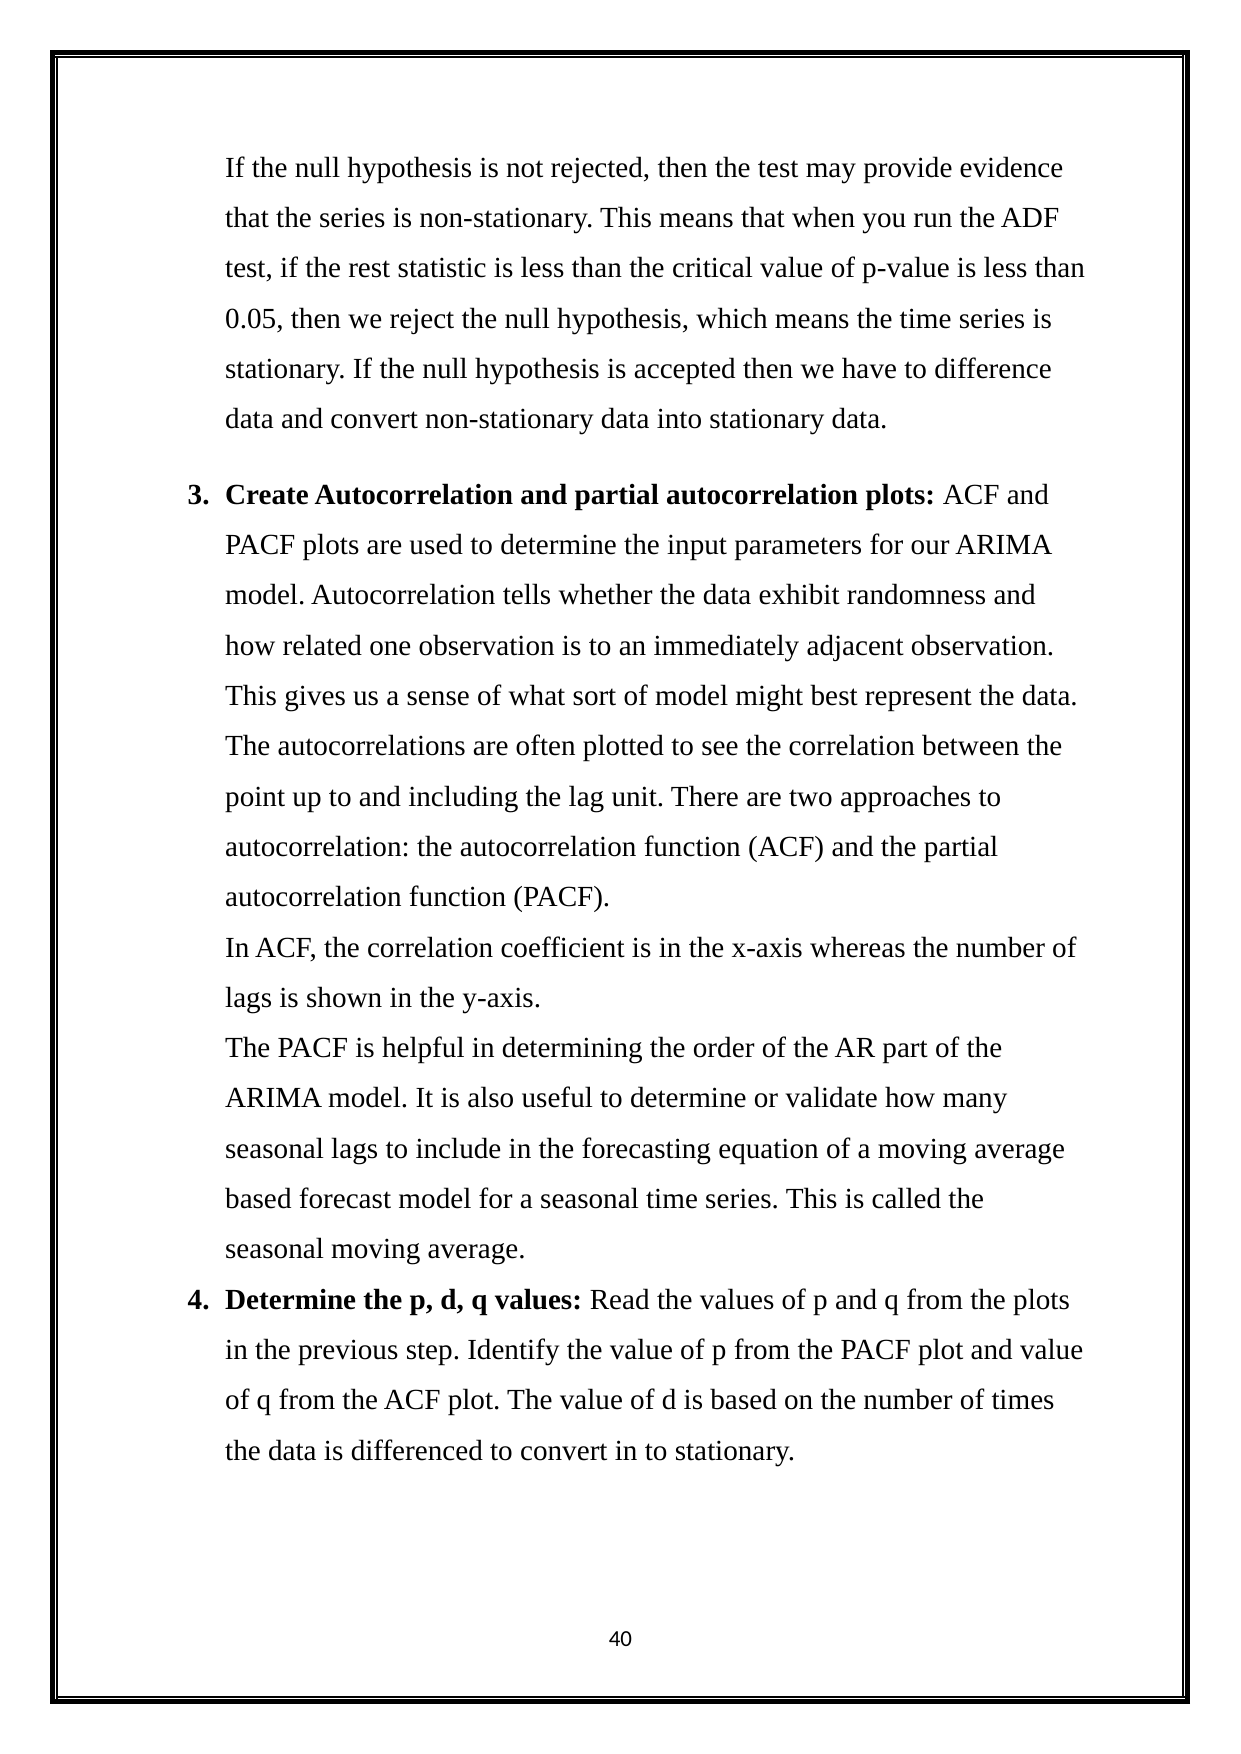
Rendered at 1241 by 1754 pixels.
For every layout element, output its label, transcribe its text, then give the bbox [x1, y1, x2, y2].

list Create Autocorrelation and partial autocorrelation plots: ACF and PACF plots are used to determine the input parameters for our ARIMA model. Autocorrelation tells whether the data exhibit randomness and how related one observation is to an immediately adjacent observation. This gives us a sense of what sort of model might best represent the data. The autocorrelations are often plotted to see the correlation between the point up to and including the lag unit. There are two approaches to autocorrelation: the autocorrelation function (ACF) and the partial autocorrelation function (PACF). [187, 477, 1090, 913]
list In ACF, the correlation coefficient is in the x-axis whereas the number of lags is shown in the y-axis. [225, 930, 1090, 1013]
text If the null hypothesis is not rejected, then the test may provide evidence that the series is non-stationary. This means that when you run the ADF test, if the rest statistic is less than the critical value of p-value is less than 0.05, then we reject the null hypothesis, which means the time series is stationary. If the null hypothesis is accepted then we have to difference data and convert non-stationary data into stationary data. [225, 150, 1090, 435]
list Determine the p, d, q values: Read the values of p and q from the plots in the previous step. Identify the value of p from the PACF plot and value of q from the ACF plot. The value of d is based on the number of times the data is differenced to convert in to stationary. [187, 1282, 1090, 1466]
list The PACF is helpful in determining the order of the AR part of the ARIMA model. It is also useful to determine or validate how many seasonal lags to include in the forecasting equation of a moving average based forecast model for a seasonal time series. This is called the seasonal moving average. [225, 1030, 1090, 1265]
